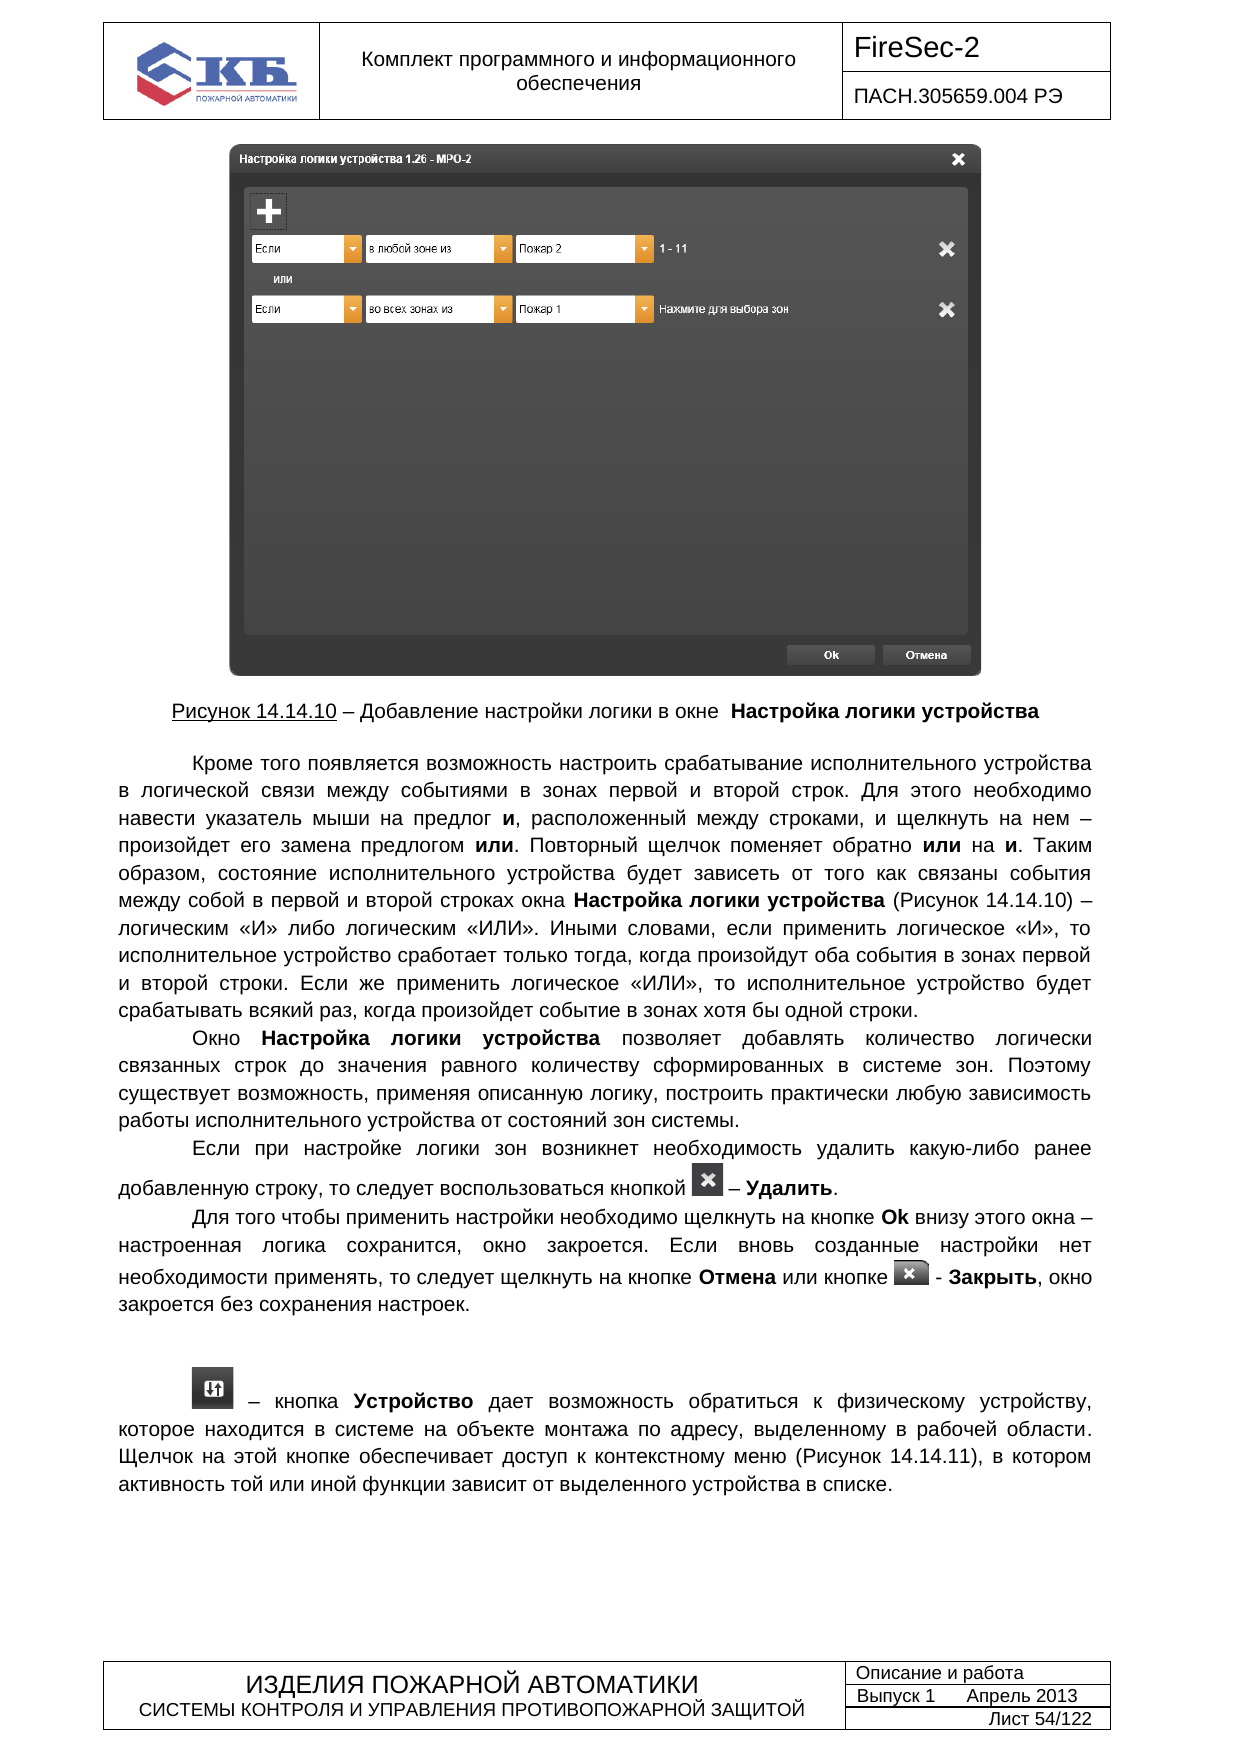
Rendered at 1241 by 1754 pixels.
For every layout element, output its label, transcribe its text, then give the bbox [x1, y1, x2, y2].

picture [191, 1367, 234, 1409]
list Для того чтобы применить настройки необходимо щелкнуть на кнопке Ok внизу этого окна – настроенная логика сохранится, окно закроется. Если вновь созданные настройки нет необходимости применять, то следует щелкнуть на кнопке Отмена или кнопке - Закрыть, окно закроется без сохранения настроек. [118, 1205, 1092, 1316]
picture [229, 144, 982, 676]
list Рисунок 14.14.10 – Добавление настройки логики в окне Настройка логики устройства [118, 699, 1092, 723]
picture [691, 1163, 724, 1196]
list Окно Настройка логики устройства позволяет добавлять количество логически связанных строк до значения равного количеству сформированных в системе зон. Поэтому существует возможность, применяя описанную логику, построить практически любую зависимость работы исполнительного устройства от состояний зон системы. [118, 1026, 1092, 1132]
list Если при настройке логики зон возникнет необходимость удалить какую-либо ранее добавленную строку, то следует воспользоваться кнопкой – Удалить. [118, 1136, 1092, 1201]
picture [133, 34, 310, 115]
list Кроме того появляется возможность настроить срабатывание исполнительного устройства в логической связи между событиями в зонах первой и второй строк. Для этого необходимо навести указатель мыши на предлог и, расположенный между строками, и щелкнуть на нем – произойдет его замена предлогом или. Повторный щелчок поменяет обратно или на и. Таким образом, состояние исполнительного устройства будет зависеть от того как связаны события между собой в первой и второй строках окна Настройка логики устройства (Рисунок 14.14.10) – логическим «И» либо логическим «ИЛИ». Иными словами, если применить логическое «И», то исполнительное устройство сработает только тогда, когда произойдут оба события в зонах первой и второй строки. Если же применить логическое «ИЛИ», то исполнительное устройство будет срабатывать всякий раз, когда произойдет событие в зонах хотя бы одной строки. [118, 751, 1092, 1022]
picture [894, 1260, 929, 1285]
list – кнопка Устройство дает возможность обратиться к физическому устройству, которое находится в системе на объекте монтажа по адресу, выделенному в рабочей области. Щелчок на этой кнопке обеспечивает доступ к контекстному меню (Рисунок 14.14.11), в котором активность той или иной функции зависит от выделенного устройства в списке. [118, 1367, 1092, 1496]
